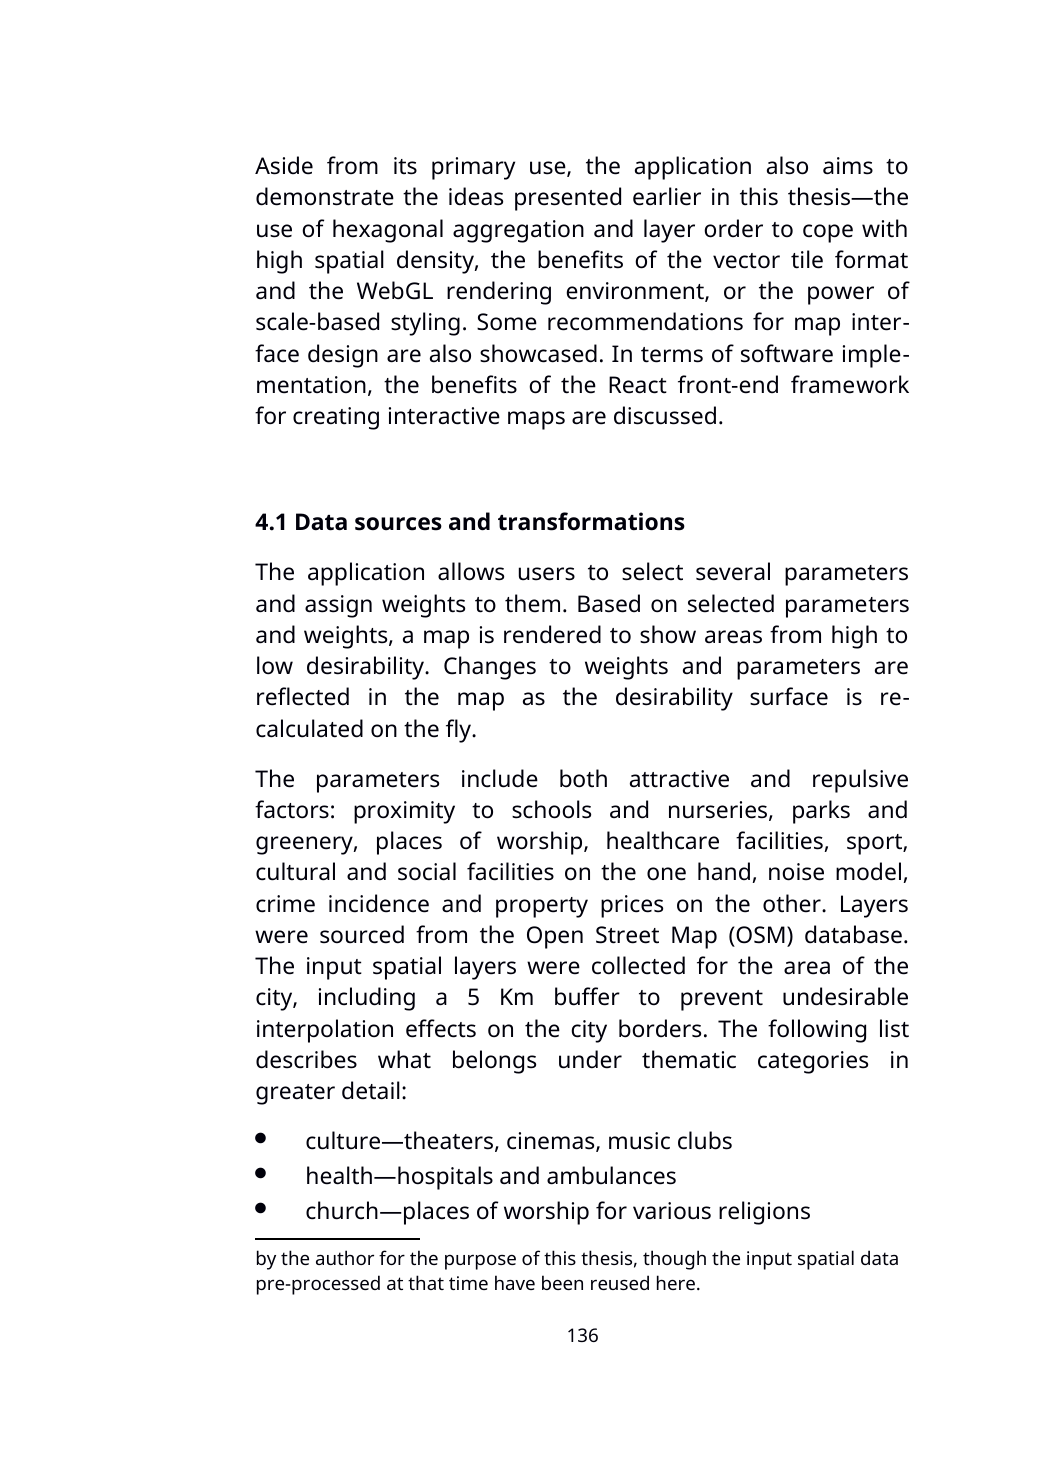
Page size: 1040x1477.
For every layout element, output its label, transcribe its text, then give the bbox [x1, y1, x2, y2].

list health—hospitals and ambulances [255, 1160, 910, 1191]
subtitle 4.1 Data sources and transformations [255, 506, 910, 537]
list culture—theaters, cinemas, music clubs [255, 1125, 910, 1156]
text The application allows users to select several parameters and assign weights to them. Based on selected parameters and weights, a map is rendered to show areas from high to low desirability. Changes to weights and parameters are reflected in the map as the desirability surface is recalculated on the fly. [255, 556, 910, 744]
text Aside from its primary use, the application also aims to demonstrate the ideas presented earlier in this thesis—the use of hexagonal aggregation and layer order to cope with high spatial density, the benefits of the vector tile format and the WebGL rendering environment, or the power of scale-based styling. Some recommendations for map interface design are also showcased. In terms of software implementation, the benefits of the React front-end framework for creating interactive maps are discussed. [255, 150, 910, 431]
text The parameters include both attractive and repulsive factors: proximity to schools and nurseries, parks and greenery, places of worship, healthcare facilities, sport, cultural and social facilities on the one hand, noise model, crime incidence and property prices on the other. Layers were sourced from the Open Street Map (OSM) database. The input spatial layers were collected for the area of the city, including a 5 Km buffer to prevent undesirable interpolation effects on the city borders. The following list describes what belongs under thematic categories in greater detail: [255, 762, 910, 1106]
list church—places of worship for various religions [255, 1195, 910, 1226]
